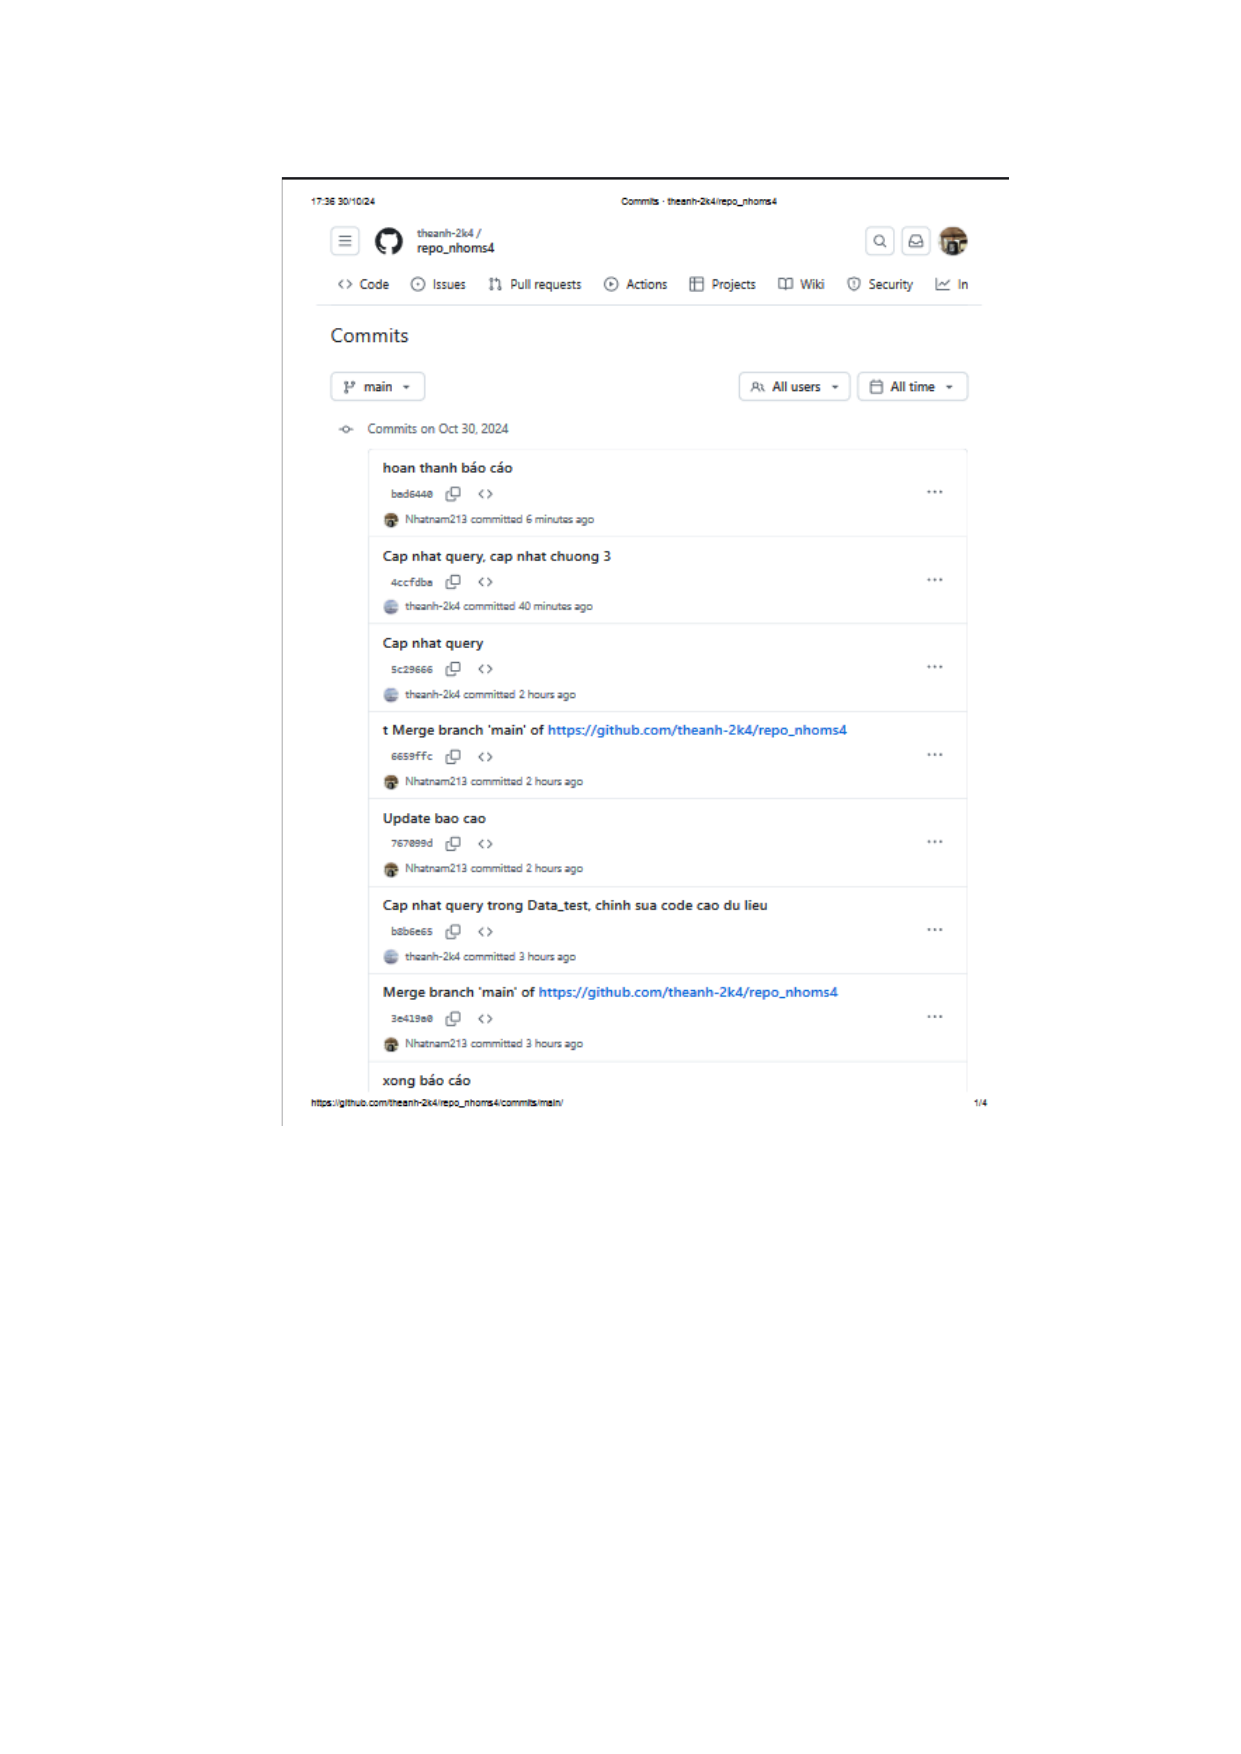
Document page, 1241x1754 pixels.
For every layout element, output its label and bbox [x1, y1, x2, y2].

picture [281, 177, 1009, 1126]
